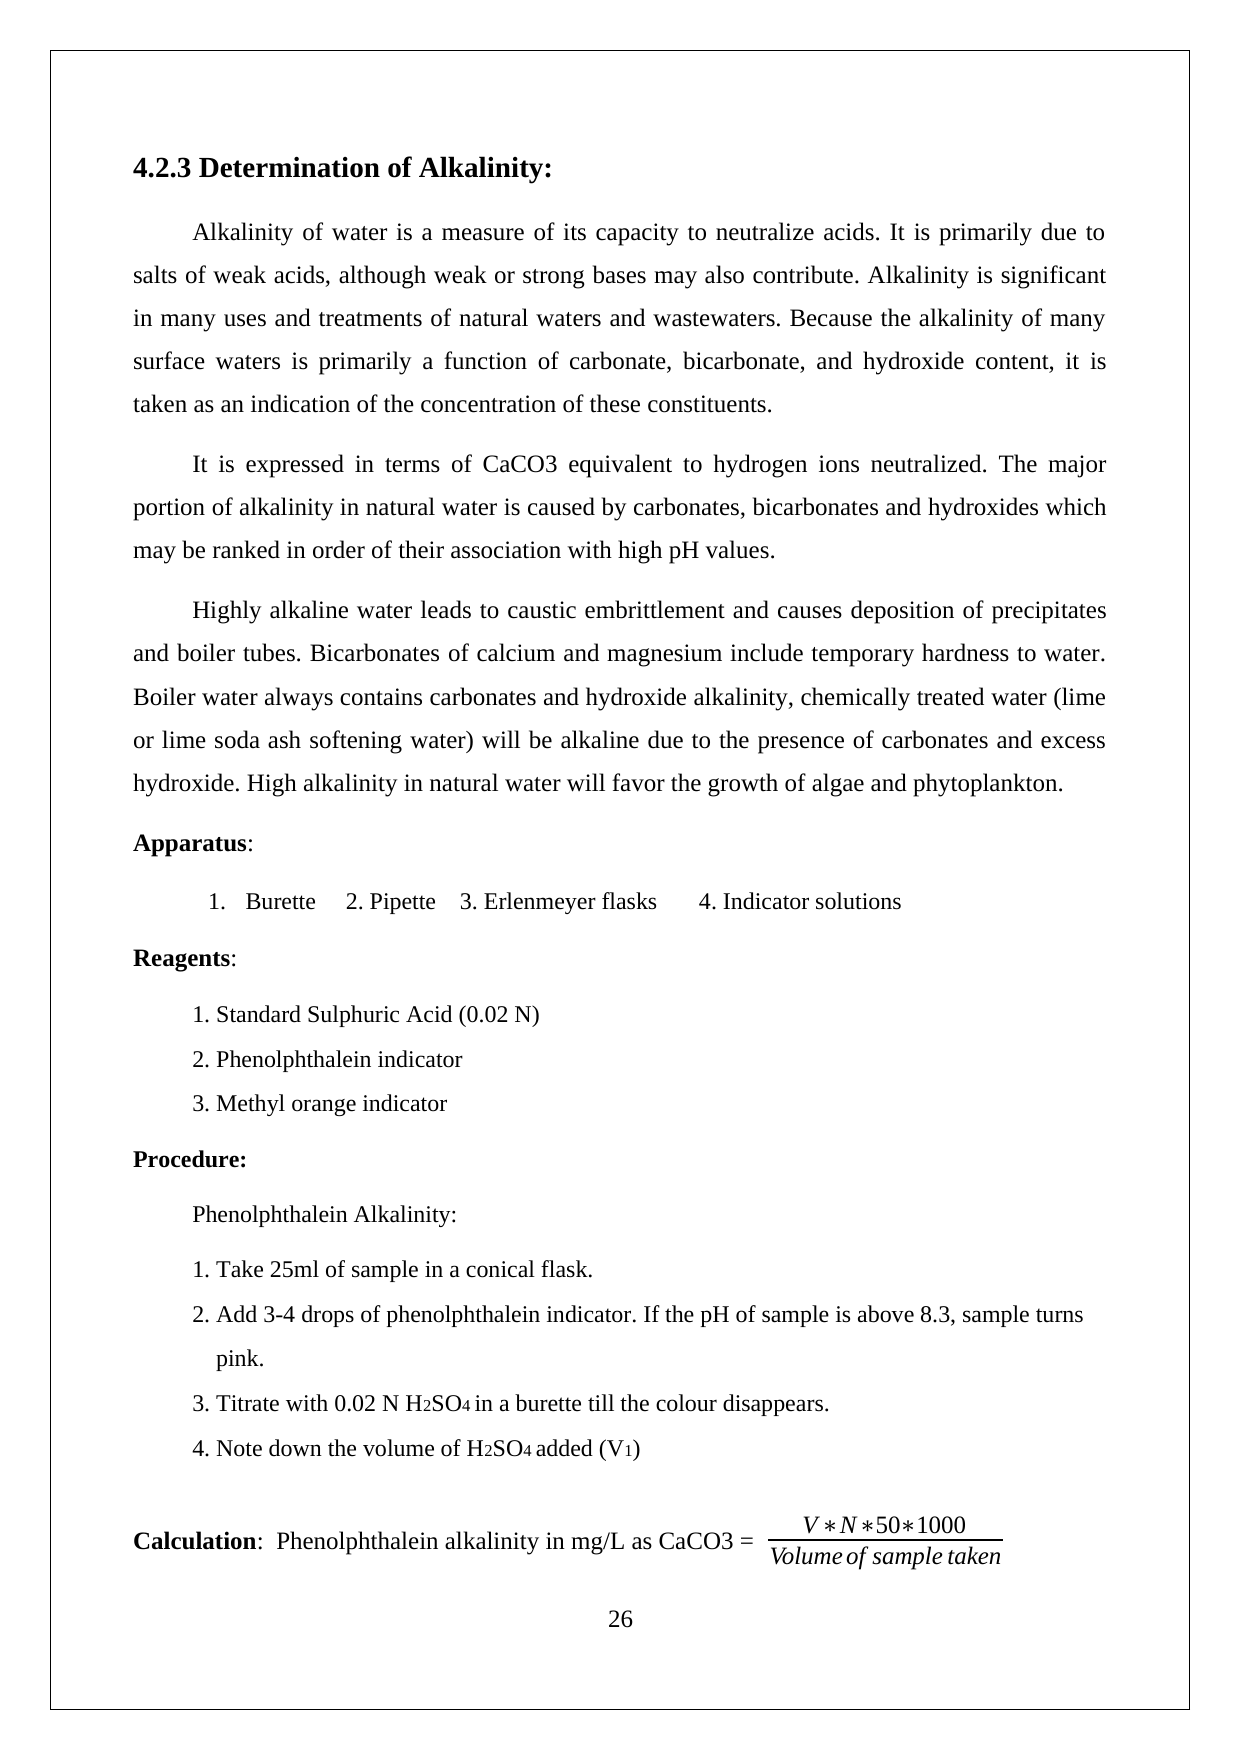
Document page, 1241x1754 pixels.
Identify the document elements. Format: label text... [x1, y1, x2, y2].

list Burette 2. Pipette 3. Erlenmeyer flasks 4. Indicator solutions [208, 887, 1108, 915]
text Calculation: Phenolphthalein alkalinity in mg/L as CaCO3 = [133, 1511, 1108, 1570]
text Highly alkaline water leads to caustic embrittlement and causes deposition of precipitates and boiler tubes. Bicarbonates of calcium and magnesium include temporary hardness to water. Boiler water always contains carbonates and hydroxide alkalinity, chemically treated water (lime or lime soda ash softening water) will be alkaline due to the presence of carbonates and excess hydroxide. High alkalinity in natural water will favor the growth of algae and phytoplankton. [133, 595, 1108, 797]
text 3. Titrate with 0.02 N H2SO4 in a burette till the colour disappears. [133, 1389, 1108, 1417]
text 2. Phenolphthalein indicator [133, 1045, 1108, 1072]
text Alkalinity of water is a measure of its capacity to neutralize acids. It is primarily due to salts of weak acids, although weak or strong bases may also contribute. Alkalinity is significant in many uses and treatments of natural waters and wastewaters. Because the alkalinity of many surface waters is primarily a function of carbonate, bicarbonate, and hydroxide content, it is taken as an indication of the concentration of these constituents. [133, 217, 1108, 418]
text It is expressed in terms of CaCO3 equivalent to hydrogen ions neutralized. The major portion of alkalinity in natural water is caused by carbonates, bicarbonates and hydroxides which may be ranked in order of their association with high pH values. [133, 449, 1108, 564]
text 1. Standard Sulphuric Acid (0.02 N) [133, 1000, 1108, 1028]
text 4. Note down the volume of H2SO4 added (V1) [133, 1434, 1108, 1461]
text Reagents: [133, 943, 1108, 971]
text Phenolphthalein Alkalinity: [133, 1200, 1108, 1227]
text Procedure: [133, 1145, 1108, 1172]
text 4.2.3 Determination of Alkalinity: [133, 150, 1108, 183]
text 3. Methyl orange indicator [133, 1089, 1108, 1117]
text pink. [192, 1344, 1108, 1372]
text 2. Add 3-4 drops of phenolphthalein indicator. If the pH of sample is above 8.3, sample turns [192, 1300, 1108, 1327]
text Apparatus: [133, 828, 1108, 856]
text 1. Take 25ml of sample in a conical flask. [133, 1255, 1108, 1283]
